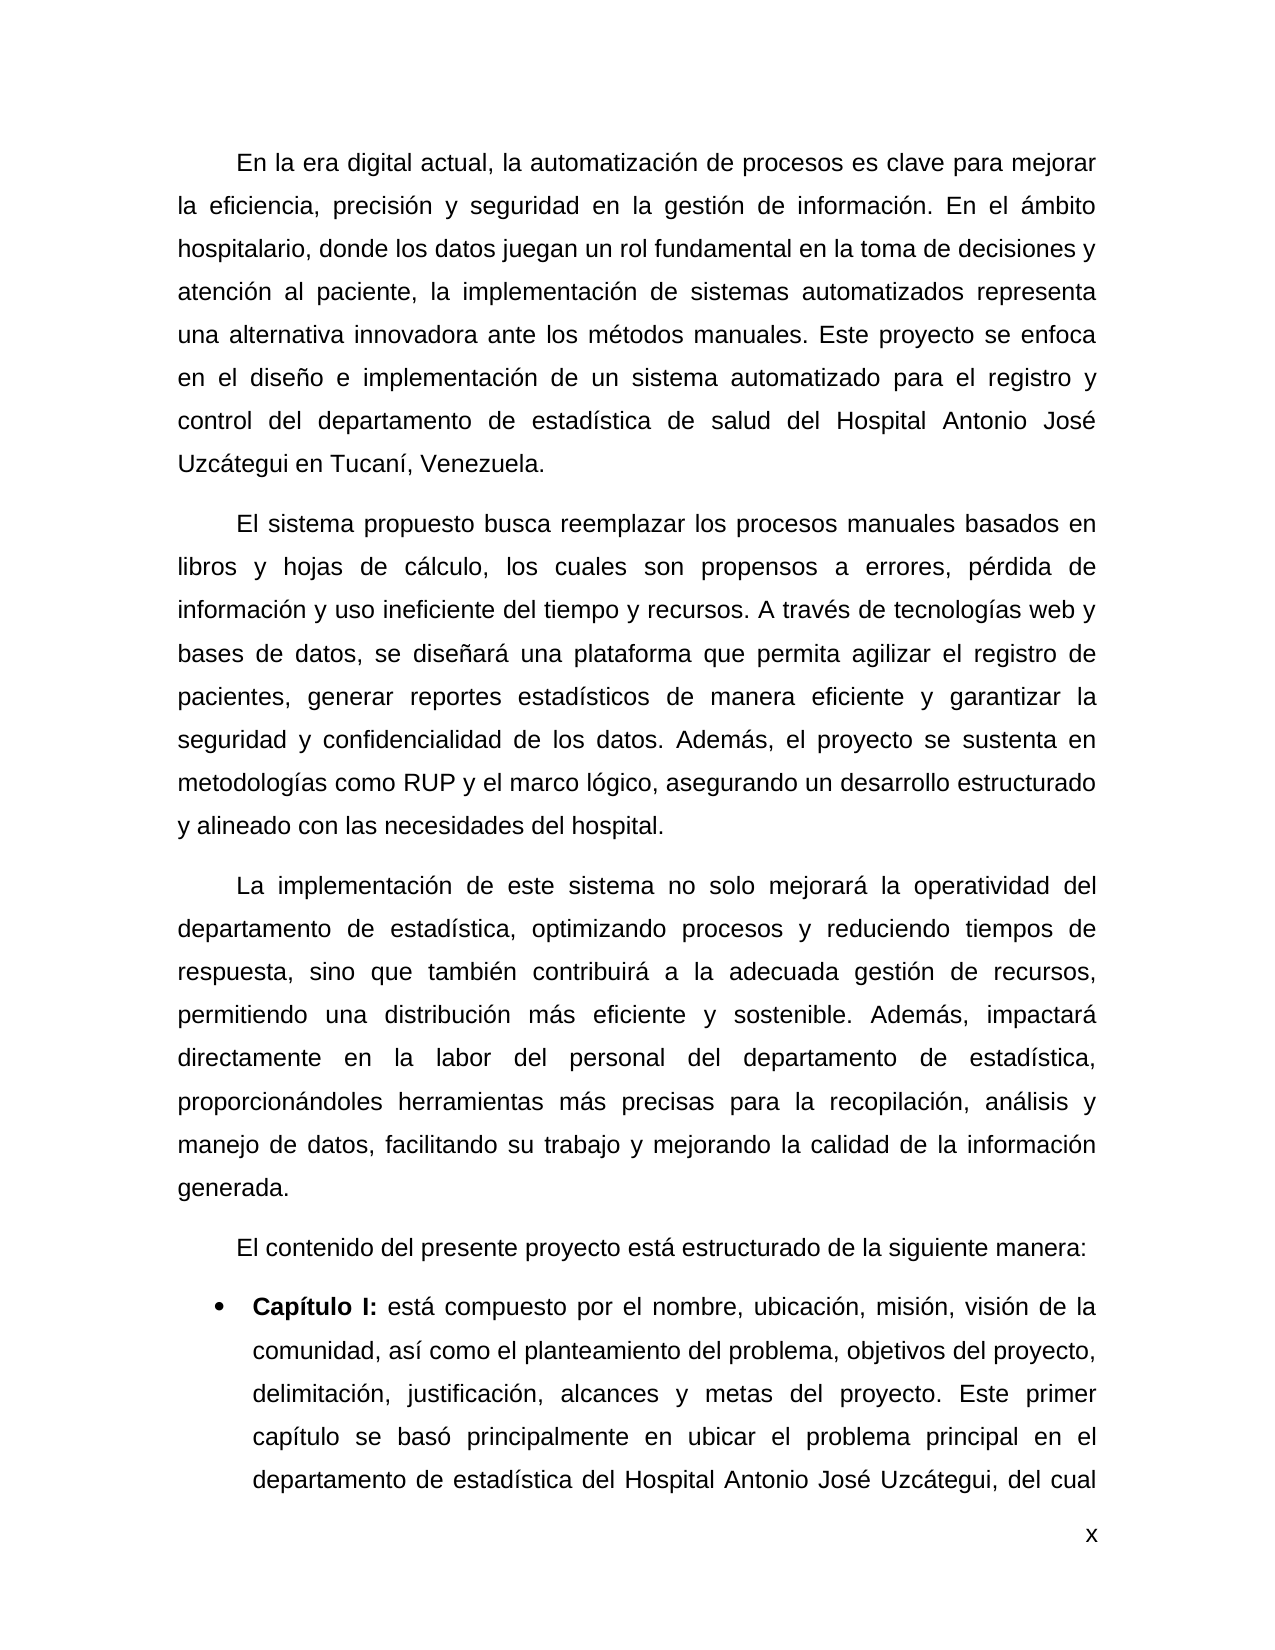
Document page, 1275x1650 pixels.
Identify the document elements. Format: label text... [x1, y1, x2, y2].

text El sistema propuesto busca reemplazar los procesos manuales basados en libros y hojas de cálculo, los cuales son propensos a errores, pérdida de información y uso ineficiente del tiempo y recursos. A través de tecnologías web y bases de datos, se diseñará una plataforma que permita agilizar el registro de pacientes, generar reportes estadísticos de manera eficiente y garantizar la seguridad y confidencialidad de los datos. Además, el proyecto se sustenta en metodologías como RUP y el marco lógico, asegurando un desarrollo estructurado y alineado con las necesidades del hospital. [177, 509, 1098, 840]
text La implementación de este sistema no solo mejorará la operatividad del departamento de estadística, optimizando procesos y reduciendo tiempos de respuesta, sino que también contribuirá a la adecuada gestión de recursos, permitiendo una distribución más eficiente y sostenible. Además, impactará directamente en la labor del personal del departamento de estadística, proporcionándoles herramientas más precisas para la recopilación, análisis y manejo de datos, facilitando su trabajo y mejorando la calidad de la información generada. [177, 871, 1098, 1202]
text El contenido del presente proyecto está estructurado de la siguiente manera: [177, 1233, 1098, 1261]
text En la era digital actual, la automatización de procesos es clave para mejorar la eficiencia, precisión y seguridad en la gestión de información. En el ámbito hospitalario, donde los datos juegan un rol fundamental en la toma de decisiones y atención al paciente, la implementación de sistemas automatizados representa una alternativa innovadora ante los métodos manuales. Este proyecto se enfoca en el diseño e implementación de un sistema automatizado para el registro y control del departamento de estadística de salud del Hospital Antonio José Uzcátegui en Tucaní, Venezuela. [177, 148, 1098, 478]
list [215, 1292, 1098, 1494]
